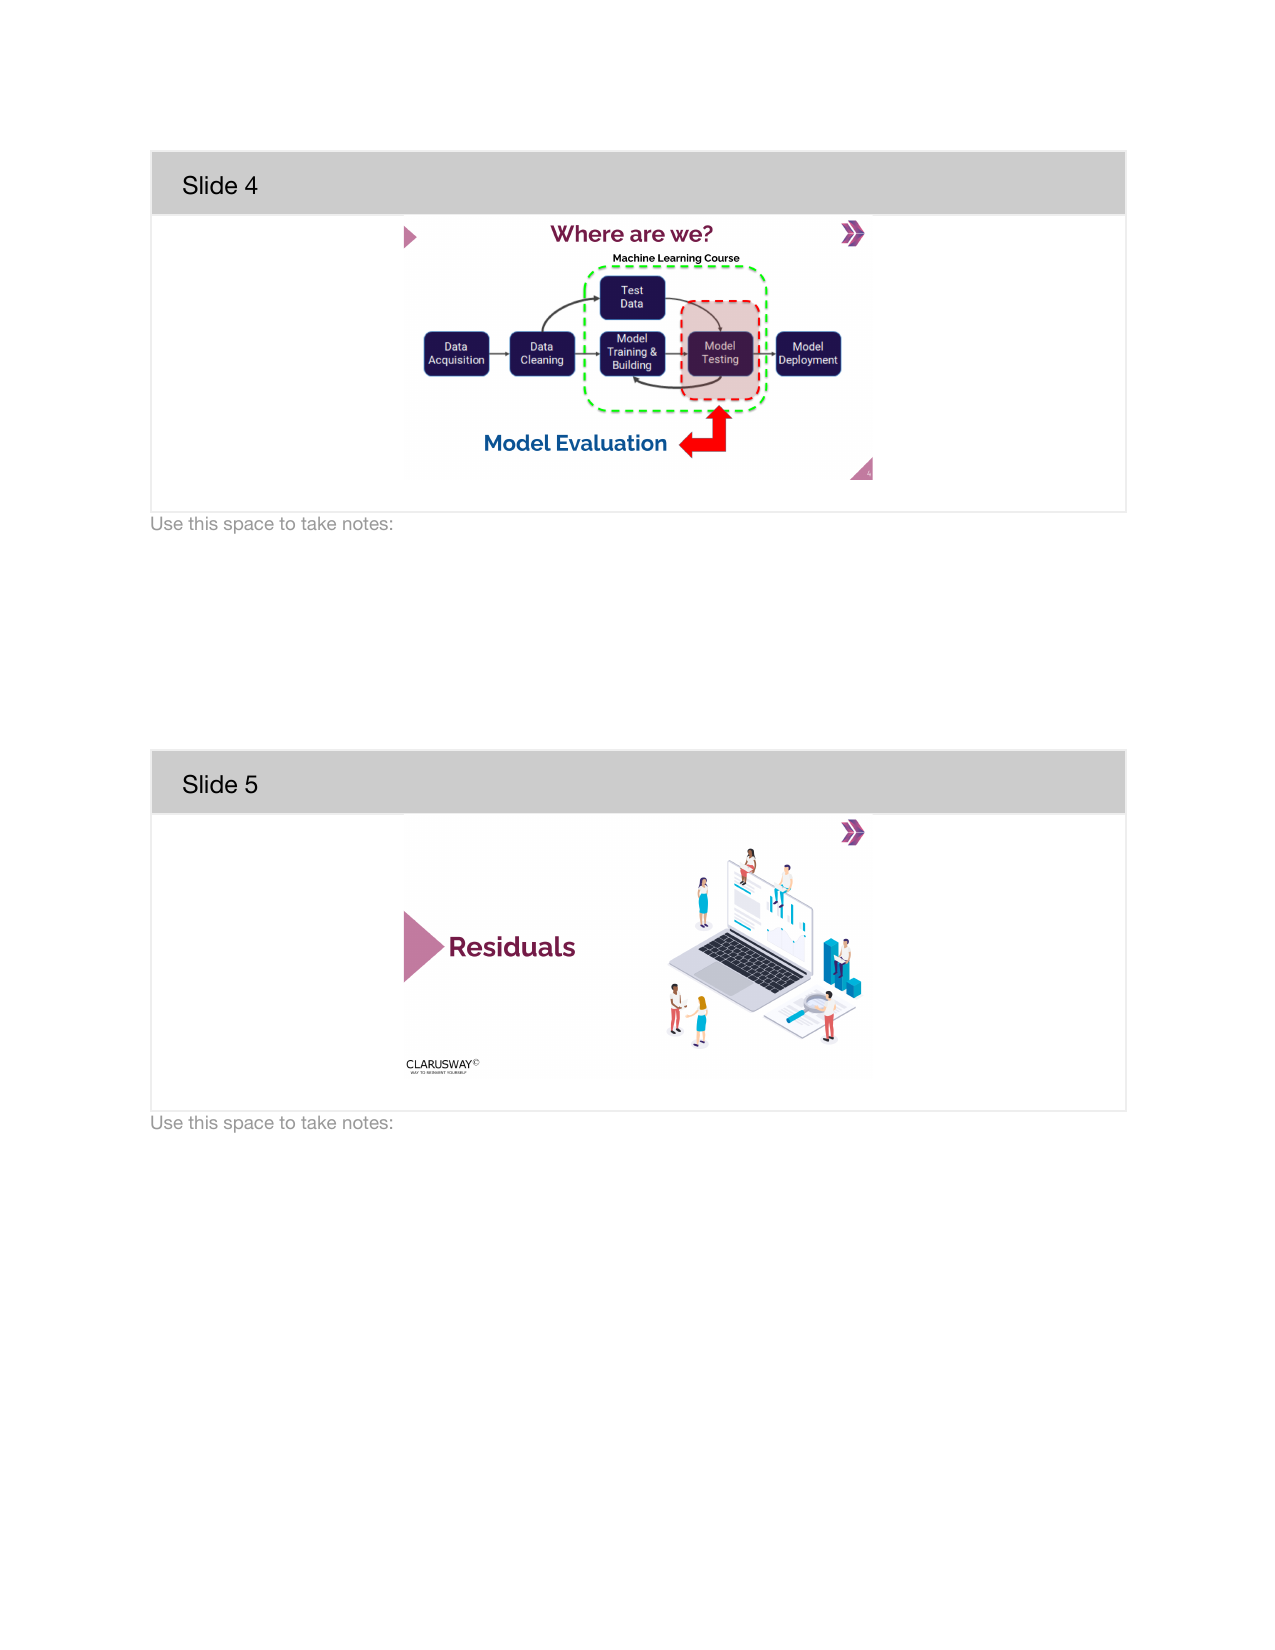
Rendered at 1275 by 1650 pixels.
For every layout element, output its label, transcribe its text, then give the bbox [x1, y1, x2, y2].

text Use this space to take notes: [150, 1112, 1125, 1135]
table_header Slide 5 [152, 751, 1125, 813]
table_cell [152, 815, 1125, 1110]
text Use this space to take notes: [150, 513, 1125, 536]
table_header Slide 4 [152, 152, 1125, 214]
table_cell [152, 216, 1125, 511]
picture [403, 814, 873, 1079]
picture [403, 215, 873, 480]
